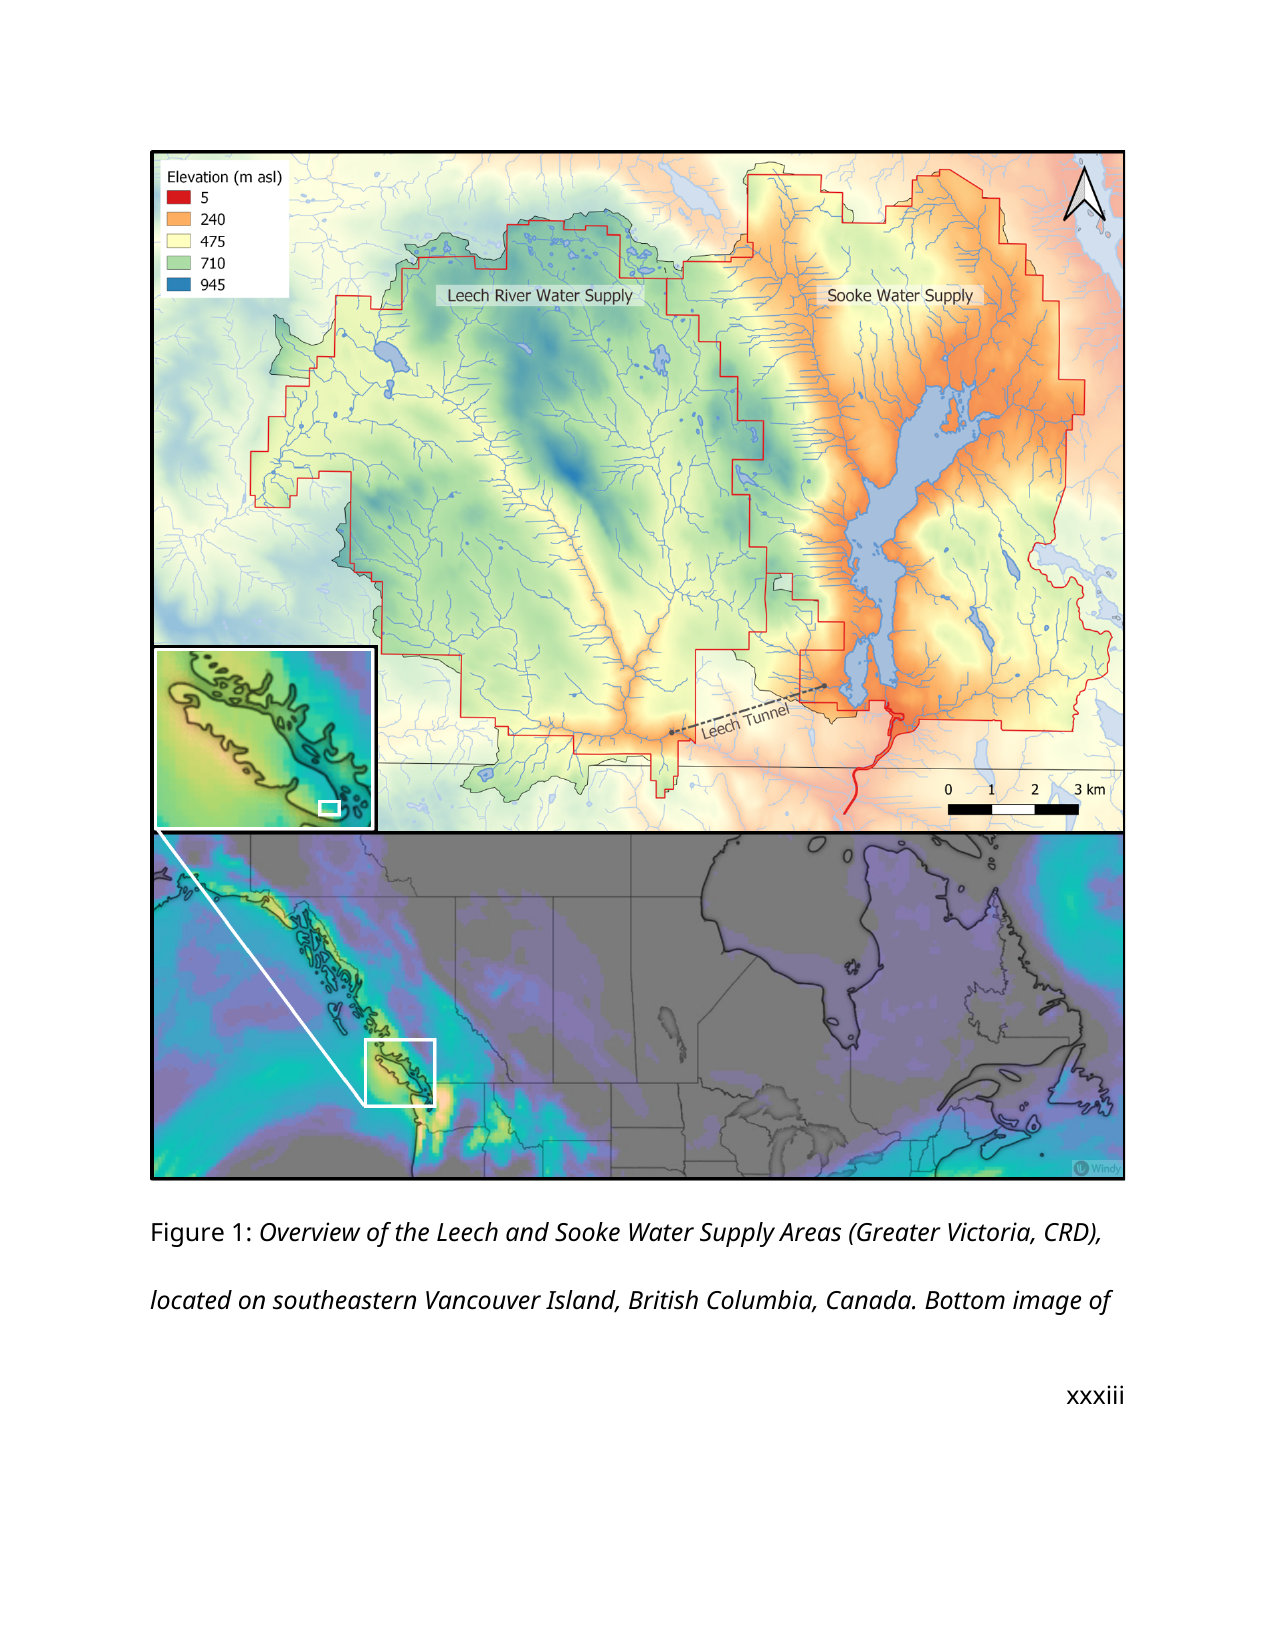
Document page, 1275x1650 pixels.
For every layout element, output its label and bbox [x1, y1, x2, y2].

text [150, 1214, 1125, 1317]
picture [150, 150, 1125, 1181]
